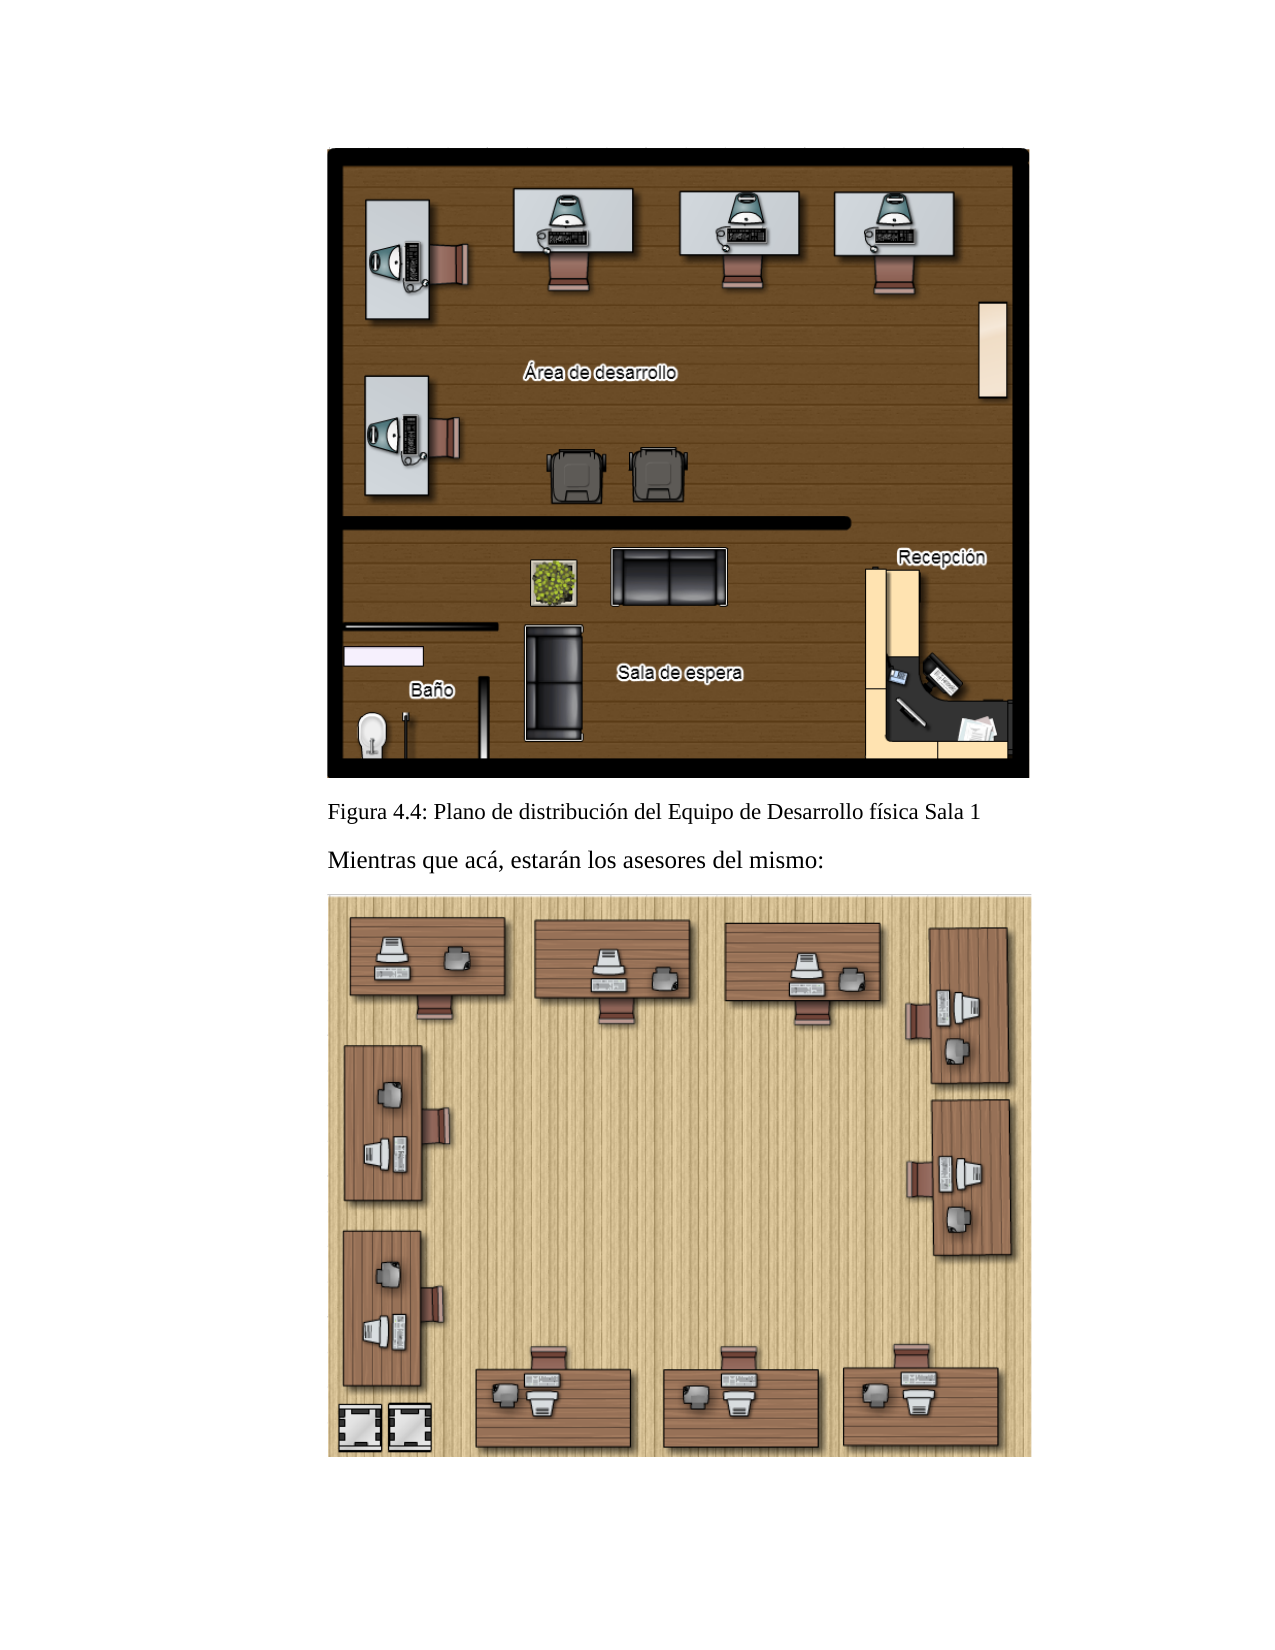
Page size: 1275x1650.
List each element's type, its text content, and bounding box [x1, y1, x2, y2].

text Mientras que acá, estarán los asesores del mismo: [327, 845, 1098, 874]
picture [327, 894, 1032, 1457]
text Figura 4.4: Plano de distribución del Equipo de Desarrollo física Sala 1 [327, 798, 1098, 824]
picture [327, 147, 1030, 778]
